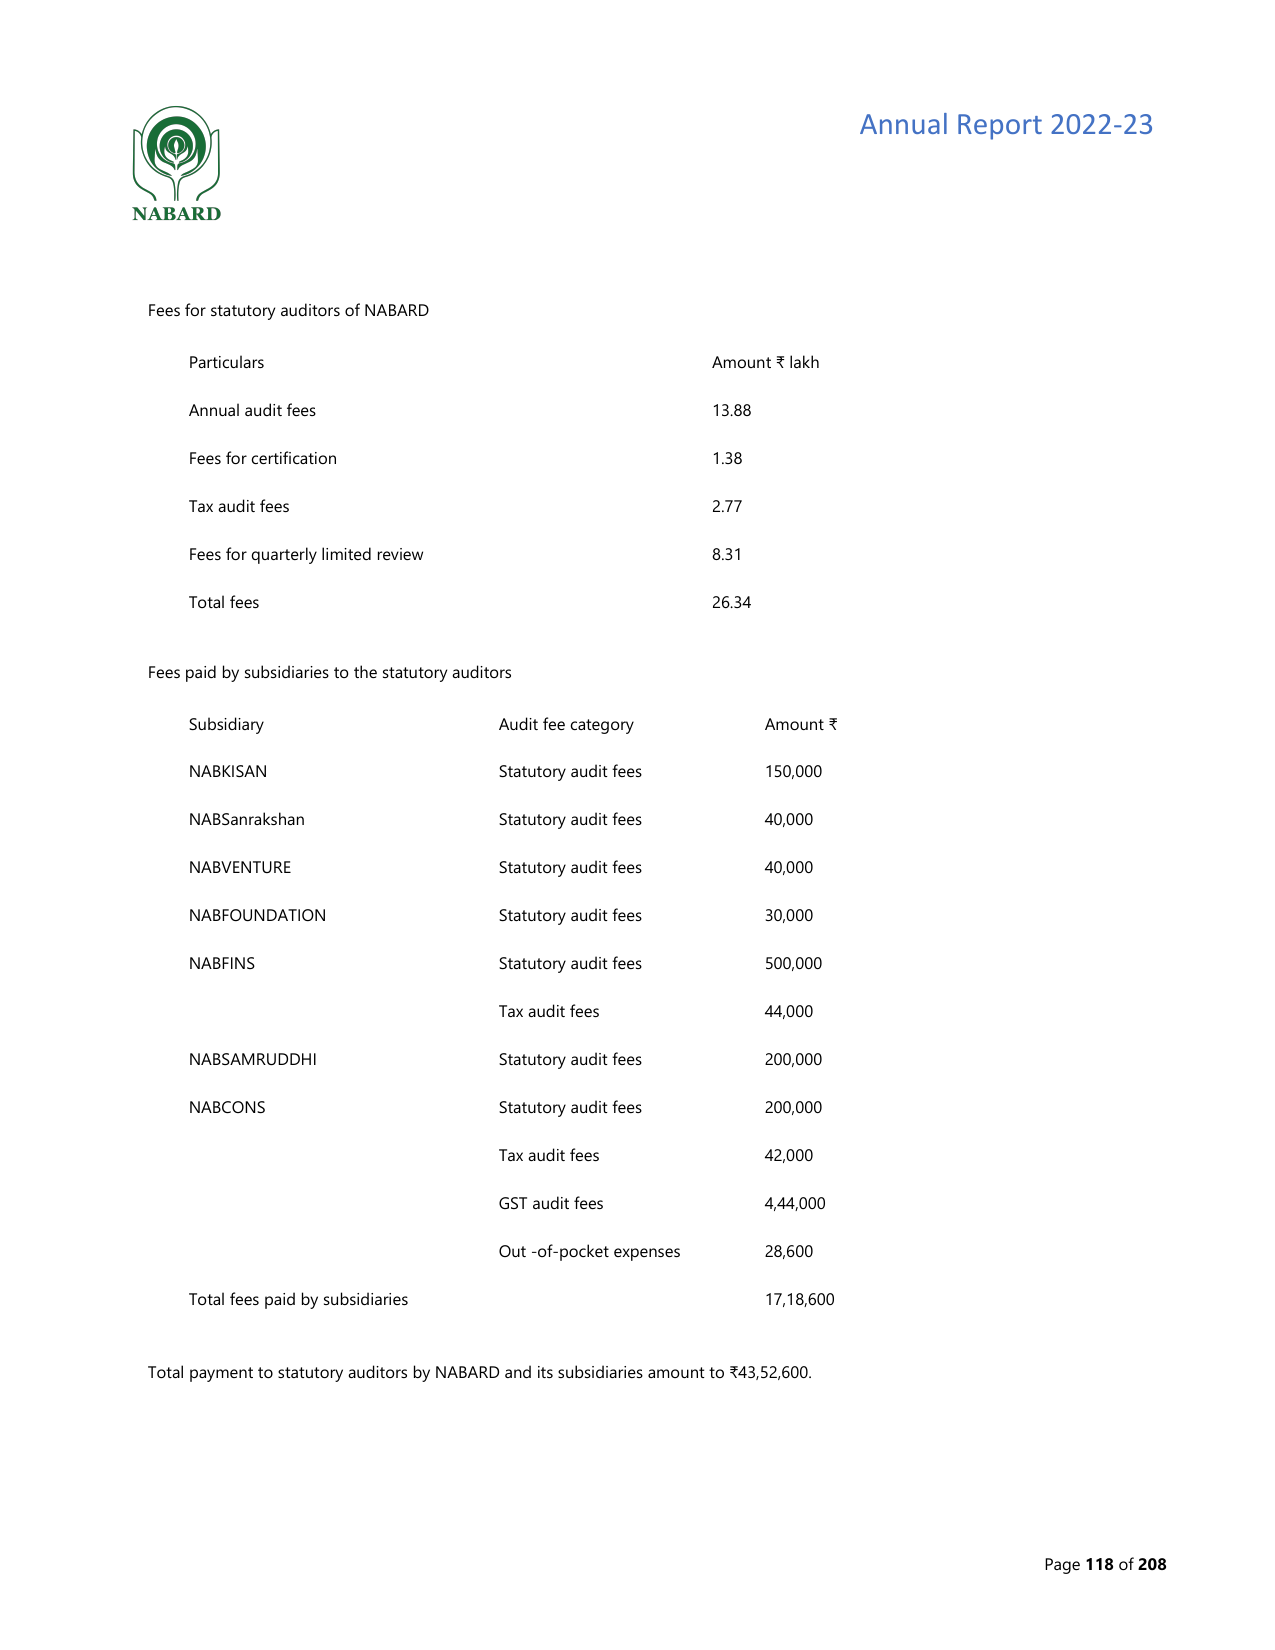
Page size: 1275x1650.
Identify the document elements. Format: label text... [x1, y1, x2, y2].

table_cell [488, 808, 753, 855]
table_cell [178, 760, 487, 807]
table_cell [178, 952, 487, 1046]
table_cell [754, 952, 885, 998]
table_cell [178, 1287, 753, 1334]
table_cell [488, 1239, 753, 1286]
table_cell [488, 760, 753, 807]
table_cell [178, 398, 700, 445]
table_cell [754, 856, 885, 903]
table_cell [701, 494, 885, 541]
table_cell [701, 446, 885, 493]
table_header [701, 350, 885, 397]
text Fees paid by subsidiaries to the statutory auditors [118, 660, 1167, 682]
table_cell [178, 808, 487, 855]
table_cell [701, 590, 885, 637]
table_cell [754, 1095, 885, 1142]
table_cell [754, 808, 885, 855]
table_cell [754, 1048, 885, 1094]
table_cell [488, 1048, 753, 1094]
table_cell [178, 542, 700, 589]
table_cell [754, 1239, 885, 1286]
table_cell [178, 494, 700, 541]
text Fees for statutory auditors of NABARD [118, 298, 1167, 321]
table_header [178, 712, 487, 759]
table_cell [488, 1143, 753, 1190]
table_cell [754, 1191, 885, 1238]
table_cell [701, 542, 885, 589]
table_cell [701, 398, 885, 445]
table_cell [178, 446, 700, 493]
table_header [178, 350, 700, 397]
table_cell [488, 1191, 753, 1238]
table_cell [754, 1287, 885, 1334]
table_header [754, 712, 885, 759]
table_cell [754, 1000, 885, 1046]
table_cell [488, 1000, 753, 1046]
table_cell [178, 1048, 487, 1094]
text Total payment to statutory auditors by NABARD and its subsidiaries amount to ₹43,52,600. [118, 1360, 1167, 1382]
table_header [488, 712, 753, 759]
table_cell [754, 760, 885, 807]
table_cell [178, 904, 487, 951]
picture [129, 104, 224, 222]
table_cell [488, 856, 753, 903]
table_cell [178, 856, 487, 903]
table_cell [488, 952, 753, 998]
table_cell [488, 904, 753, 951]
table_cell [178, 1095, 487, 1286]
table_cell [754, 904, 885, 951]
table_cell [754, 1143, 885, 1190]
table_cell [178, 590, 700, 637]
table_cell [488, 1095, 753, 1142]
